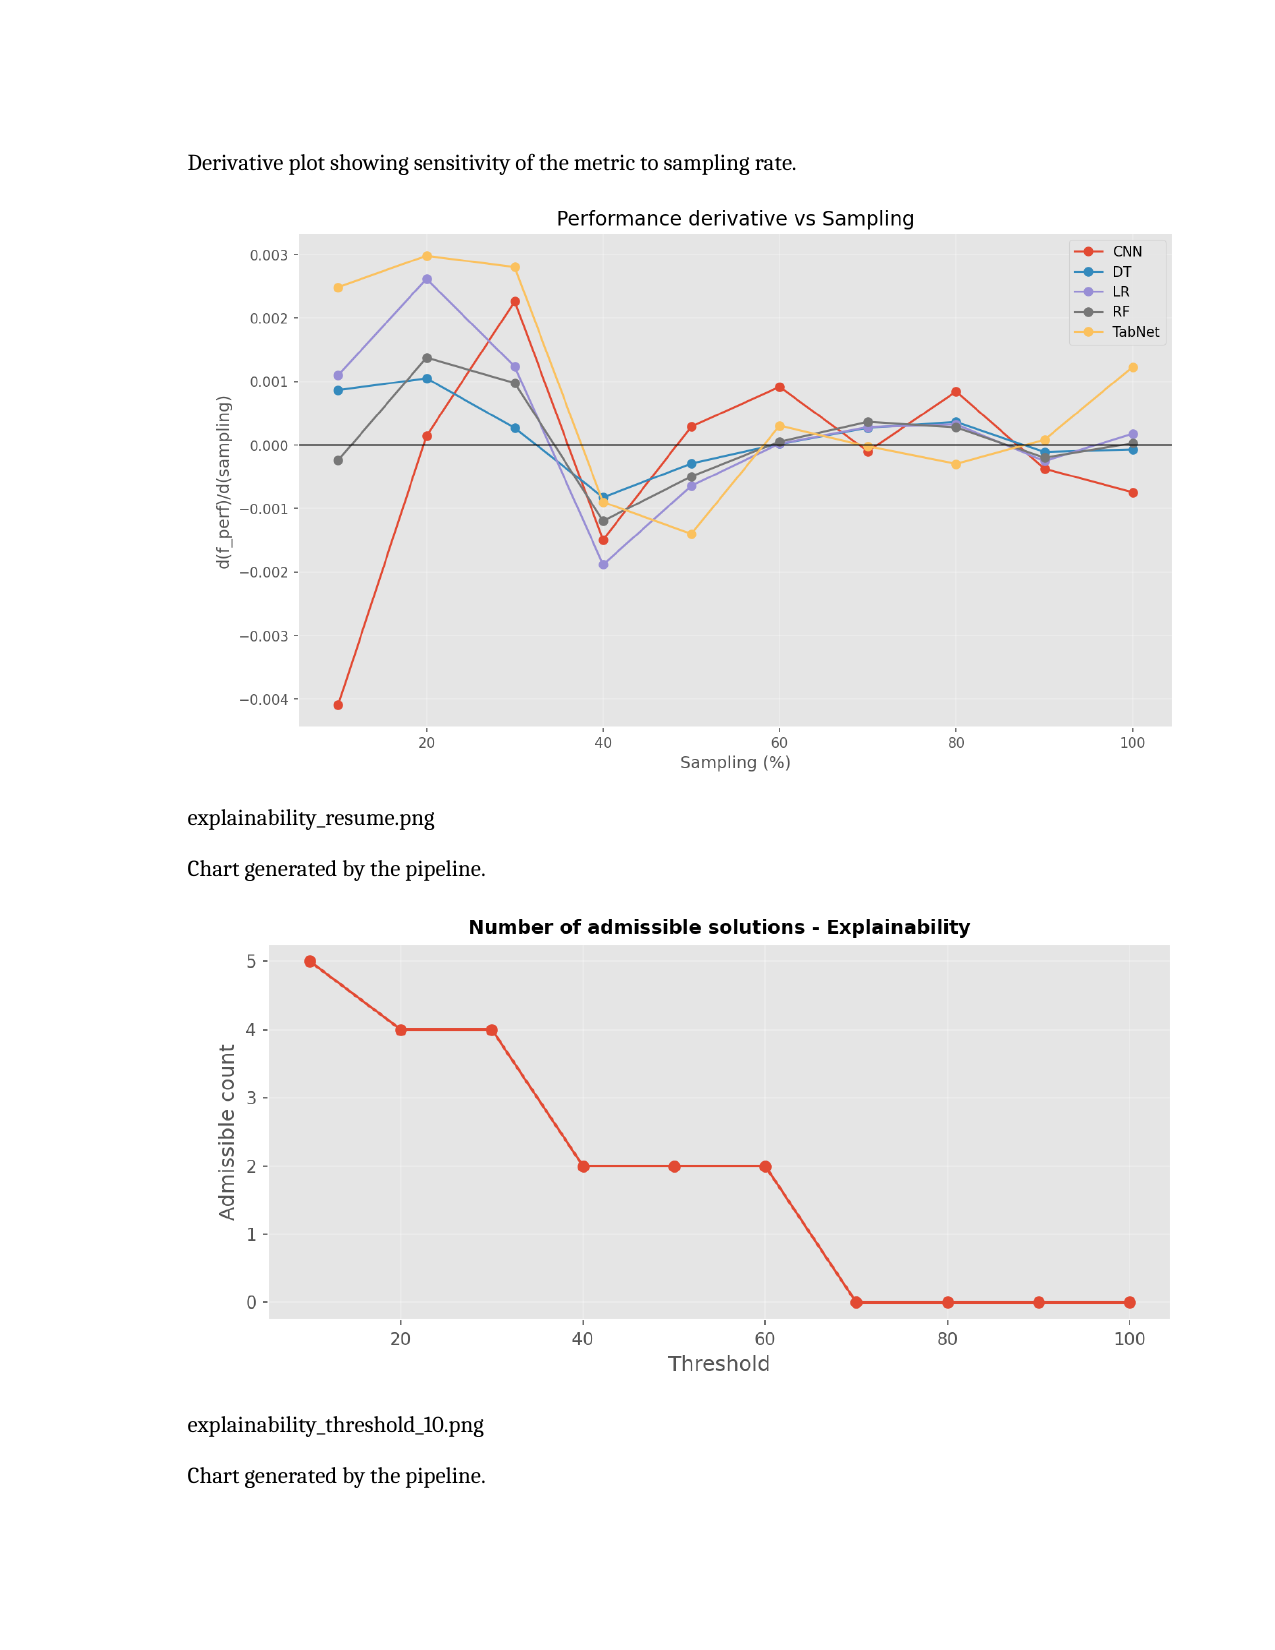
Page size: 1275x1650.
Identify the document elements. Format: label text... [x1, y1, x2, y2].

text Chart generated by the pipeline. [187, 856, 1087, 882]
picture [206, 907, 1182, 1387]
text Derivative plot showing sensitivity of the metric to sampling rate. [187, 150, 1087, 176]
picture [206, 201, 1182, 781]
text explainability_resume.png [187, 805, 1087, 831]
text explainability_threshold_10.png [187, 1411, 1087, 1438]
text Chart generated by the pipeline. [187, 1462, 1087, 1489]
